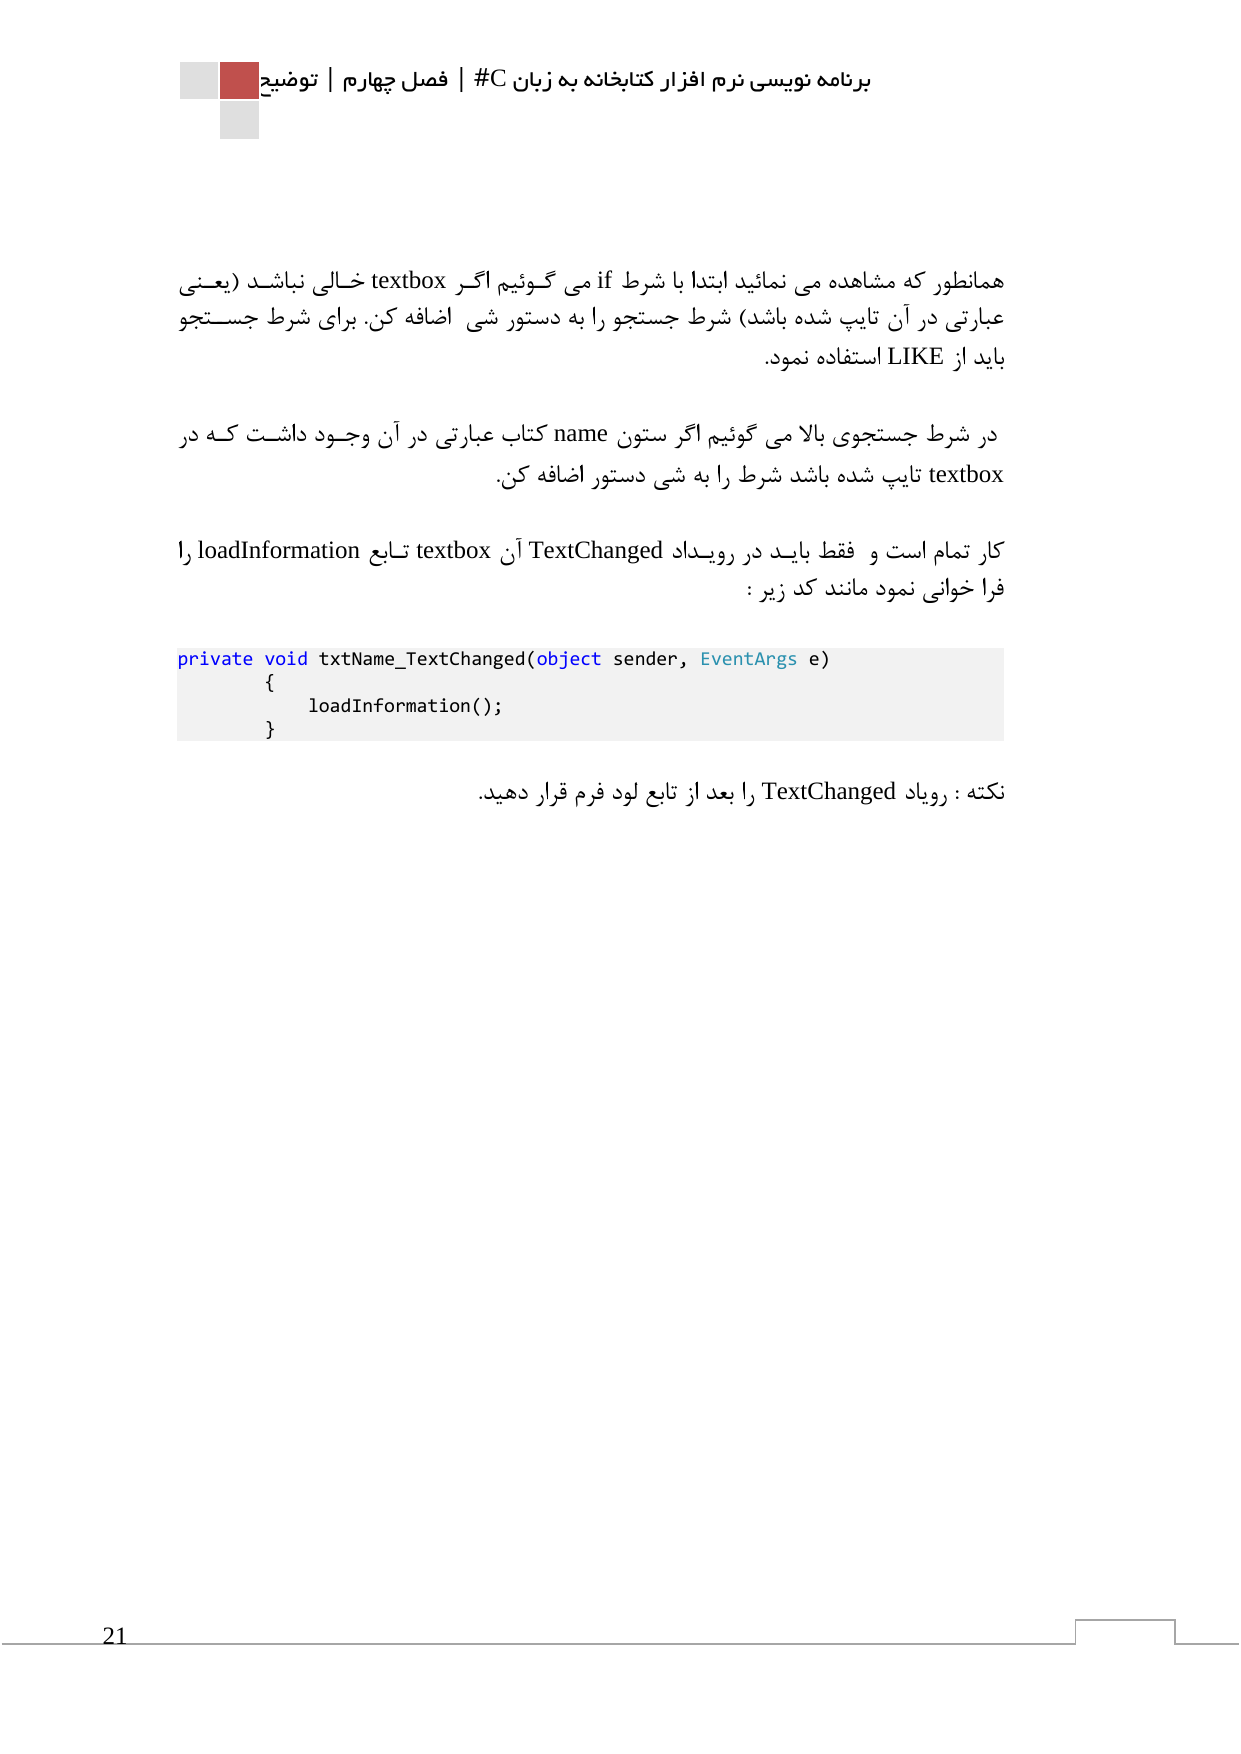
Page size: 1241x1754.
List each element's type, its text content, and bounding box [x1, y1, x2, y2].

text private void txtName_TextChanged(object sender, EventArgs e) [177, 648, 1004, 671]
text { [177, 671, 1004, 694]
text همانطور که مشاهده می نمائید ابتدا با شرط if می گوئیم اگر textbox خالی نباشد (یعنی عبارتی در آن تایپ شده باشد) شرط جستجو را به دستور شی اضافه کن. برای شرط جستجو باید از LIKE استفاده نمود. [177, 265, 1004, 375]
text loadInformation(); [177, 694, 1004, 717]
text کار تمام است و فقط باید در رویداد TextChanged آن textbox تابع loadInformation را فرا خوانی نمود مانند کد زیر : [177, 536, 1004, 605]
text نکته : رویاد TextChanged را بعد از تابع لود فرم قرار دهید. [177, 776, 1004, 809]
text در شرط جستجوی بالا می گوئیم اگر ستون name کتاب عبارتی در آن وجود داشت که در textbox تایپ شده باشد شرط را به شی دستور اضافه کن. [177, 418, 1004, 492]
text } [177, 717, 1004, 741]
